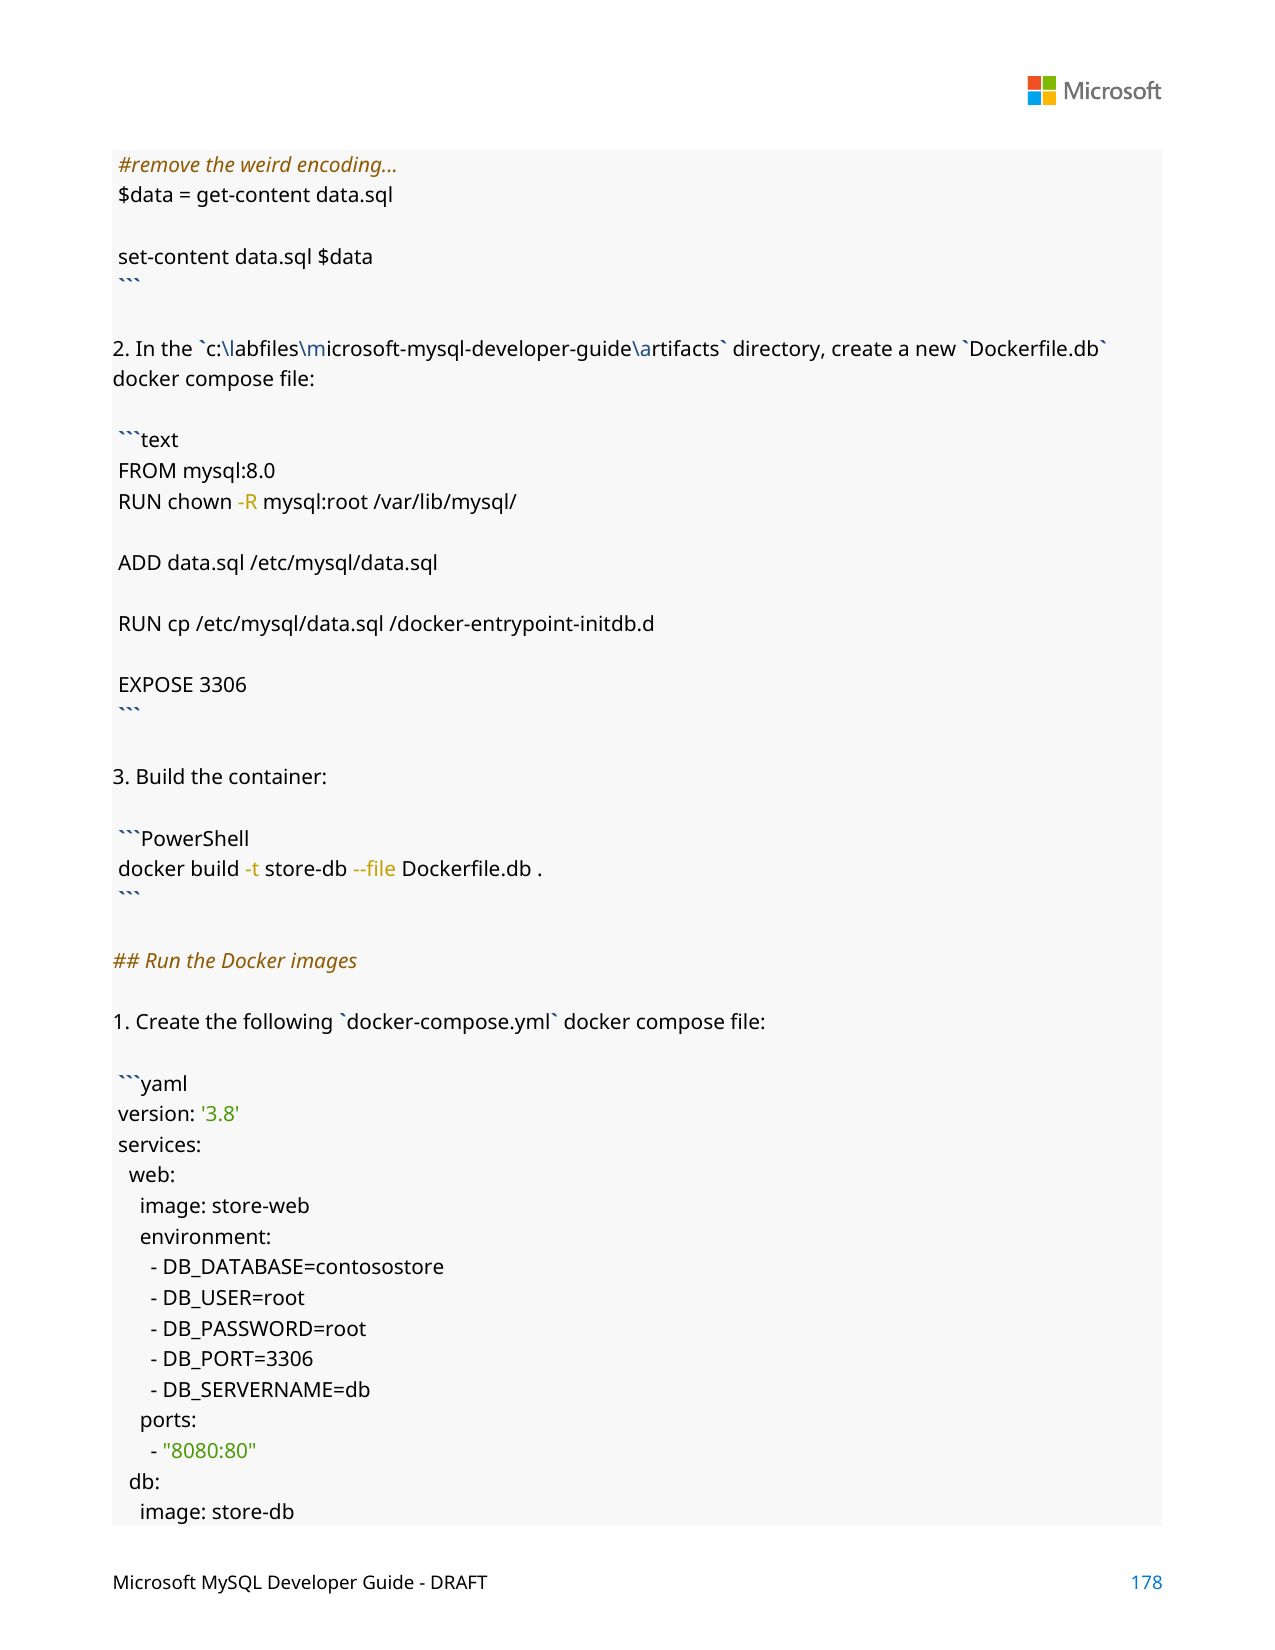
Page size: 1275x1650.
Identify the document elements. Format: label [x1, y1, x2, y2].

text [112, 150, 1162, 1526]
picture [1026, 75, 1163, 107]
